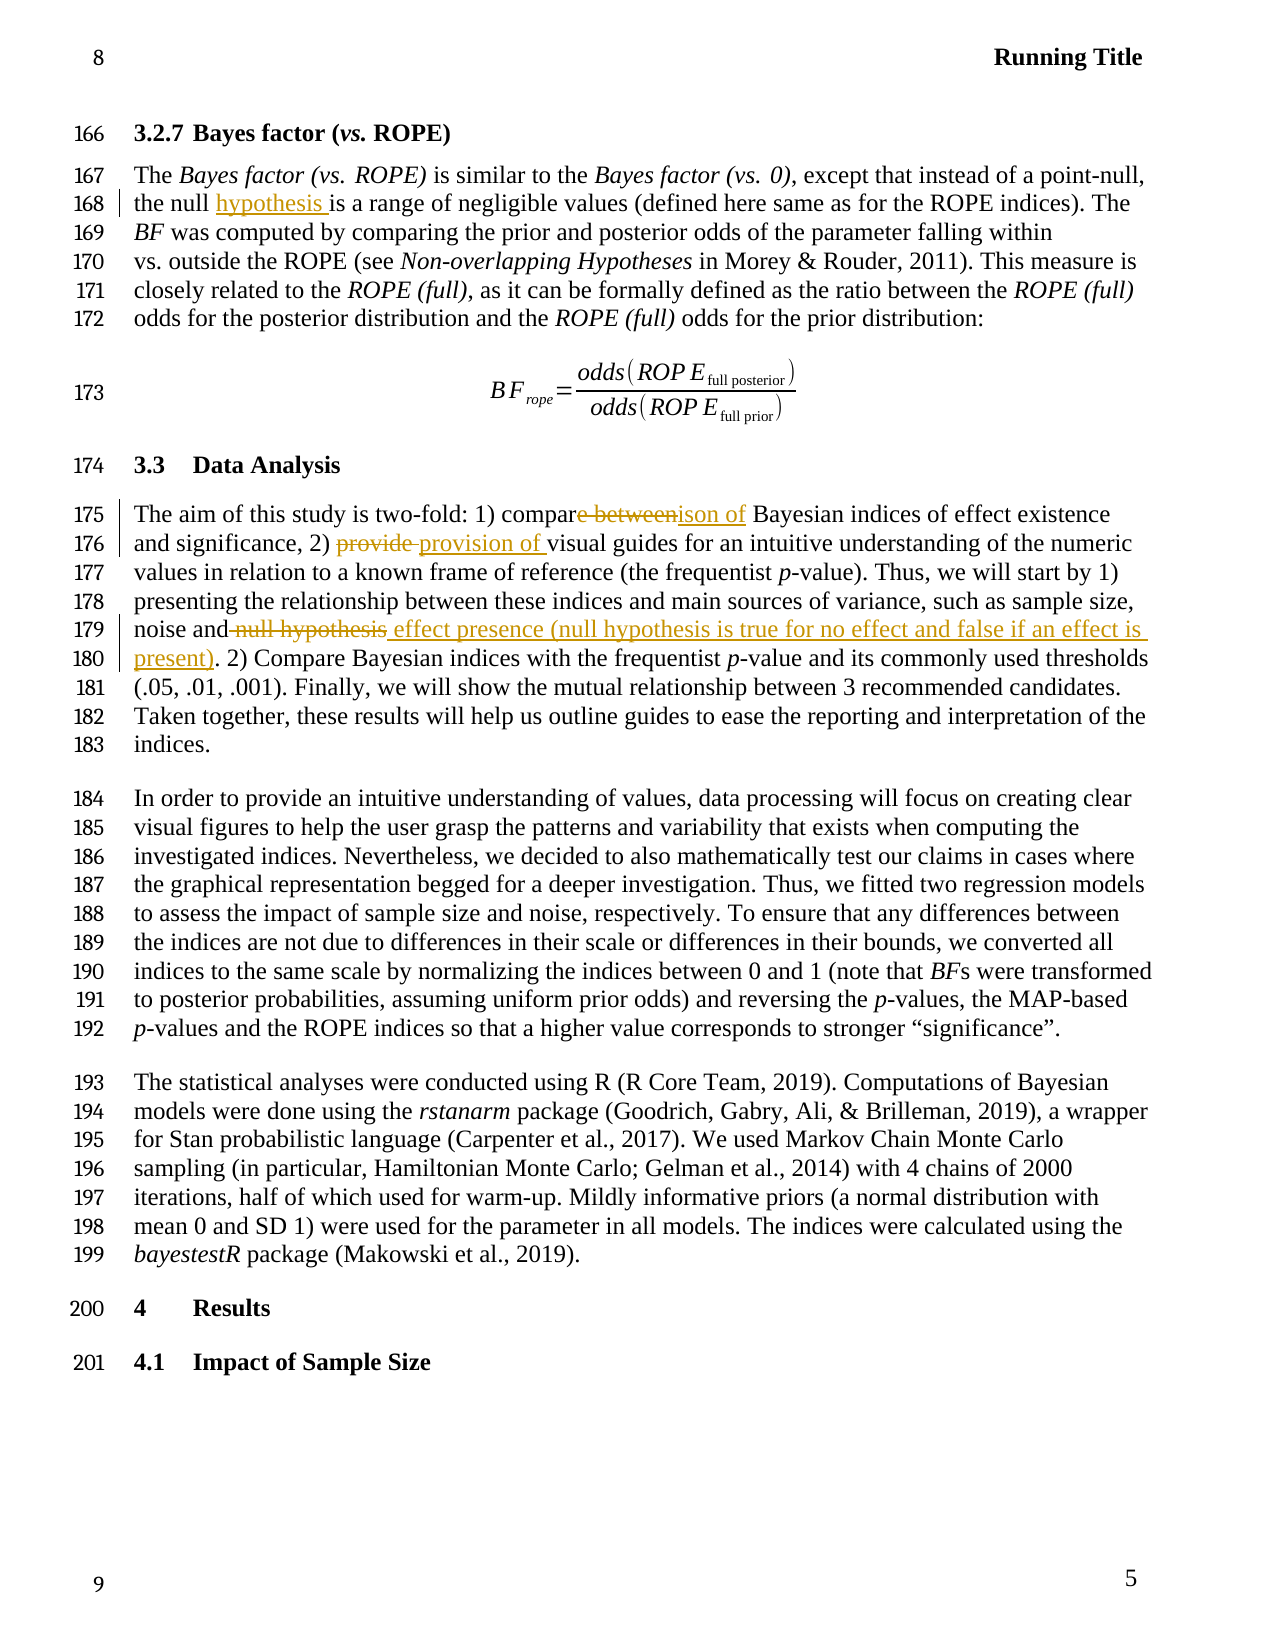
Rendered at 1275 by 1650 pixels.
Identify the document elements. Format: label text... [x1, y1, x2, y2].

subtitle Data Analysis [133, 450, 1152, 479]
subtitle Impact of Sample Size [133, 1347, 1152, 1376]
text The aim of this study is two-fold: 1) compar Bayesian indices of effect existence and significance, 2) visual guides for an intuitive understanding of the numeric values in relation to a known frame of reference (the frequentist p-value). Thus, we will start by 1) presenting the relationship between these indices and main sources of variance, such as sample size, noise and. 2) Compare Bayesian indices with the frequentist p-value and its commonly used thresholds (.05, .01, .001). Finally, we will show the mutual relationship between 3 recommended candidates. Taken together, these results will help us outline guides to ease the reporting and interpretation of the indices. [133, 499, 1152, 758]
text The statistical analyses were conducted using R (R Core Team, 2019). Computations of Bayesian models were done using the rstanarm package (Goodrich, Gabry, Ali, & Brilleman, 2019), a wrapper for Stan probabilistic language (Carpenter et al., 2017). We used Markov Chain Monte Carlo sampling (in particular, Hamiltonian Monte Carlo; Gelman et al., 2014) with 4 chains of 2000 iterations, half of which used for warm-up. Mildly informative priors (a normal distribution with mean 0 and SD 1) were used for the parameter in all models. The indices were calculated using the bayestestR package (Makowski et al., 2019). [133, 1067, 1152, 1268]
subtitle Bayes factor (vs. ROPE) [133, 118, 1152, 147]
text The Bayes factor (vs. ROPE) is similar to the Bayes factor (vs. 0), except that instead of a point-null, the null is a range of negligible values (defined here same as for the ROPE indices). The BF was computed by comparing the prior and posterior odds of the parameter falling within vs. outside the ROPE (see Non-overlapping Hypotheses in Morey & Rouder, 2011). This measure is closely related to the ROPE (full), as it can be formally defined as the ratio between the ROPE (full) odds for the posterior distribution and the ROPE (full) odds for the prior distribution: [133, 160, 1152, 332]
subtitle Results [133, 1293, 1152, 1322]
text In order to provide an intuitive understanding of values, data processing will focus on creating clear visual figures to help the user grasp the patterns and variability that exists when computing the investigated indices. Nevertheless, we decided to also mathematically test our claims in cases where the graphical representation begged for a deeper investigation. Thus, we fitted two regression models to assess the impact of sample size and noise, respectively. To ensure that any differences between the indices are not due to differences in their scale or differences in their bounds, we converted all indices to the same scale by normalizing the indices between 0 and 1 (note that BFs were transformed to posterior probabilities, assuming uniform prior odds) and reversing the p-values, the MAP-based p-values and the ROPE indices so that a higher value corresponds to stronger “significance”. [133, 783, 1152, 1042]
